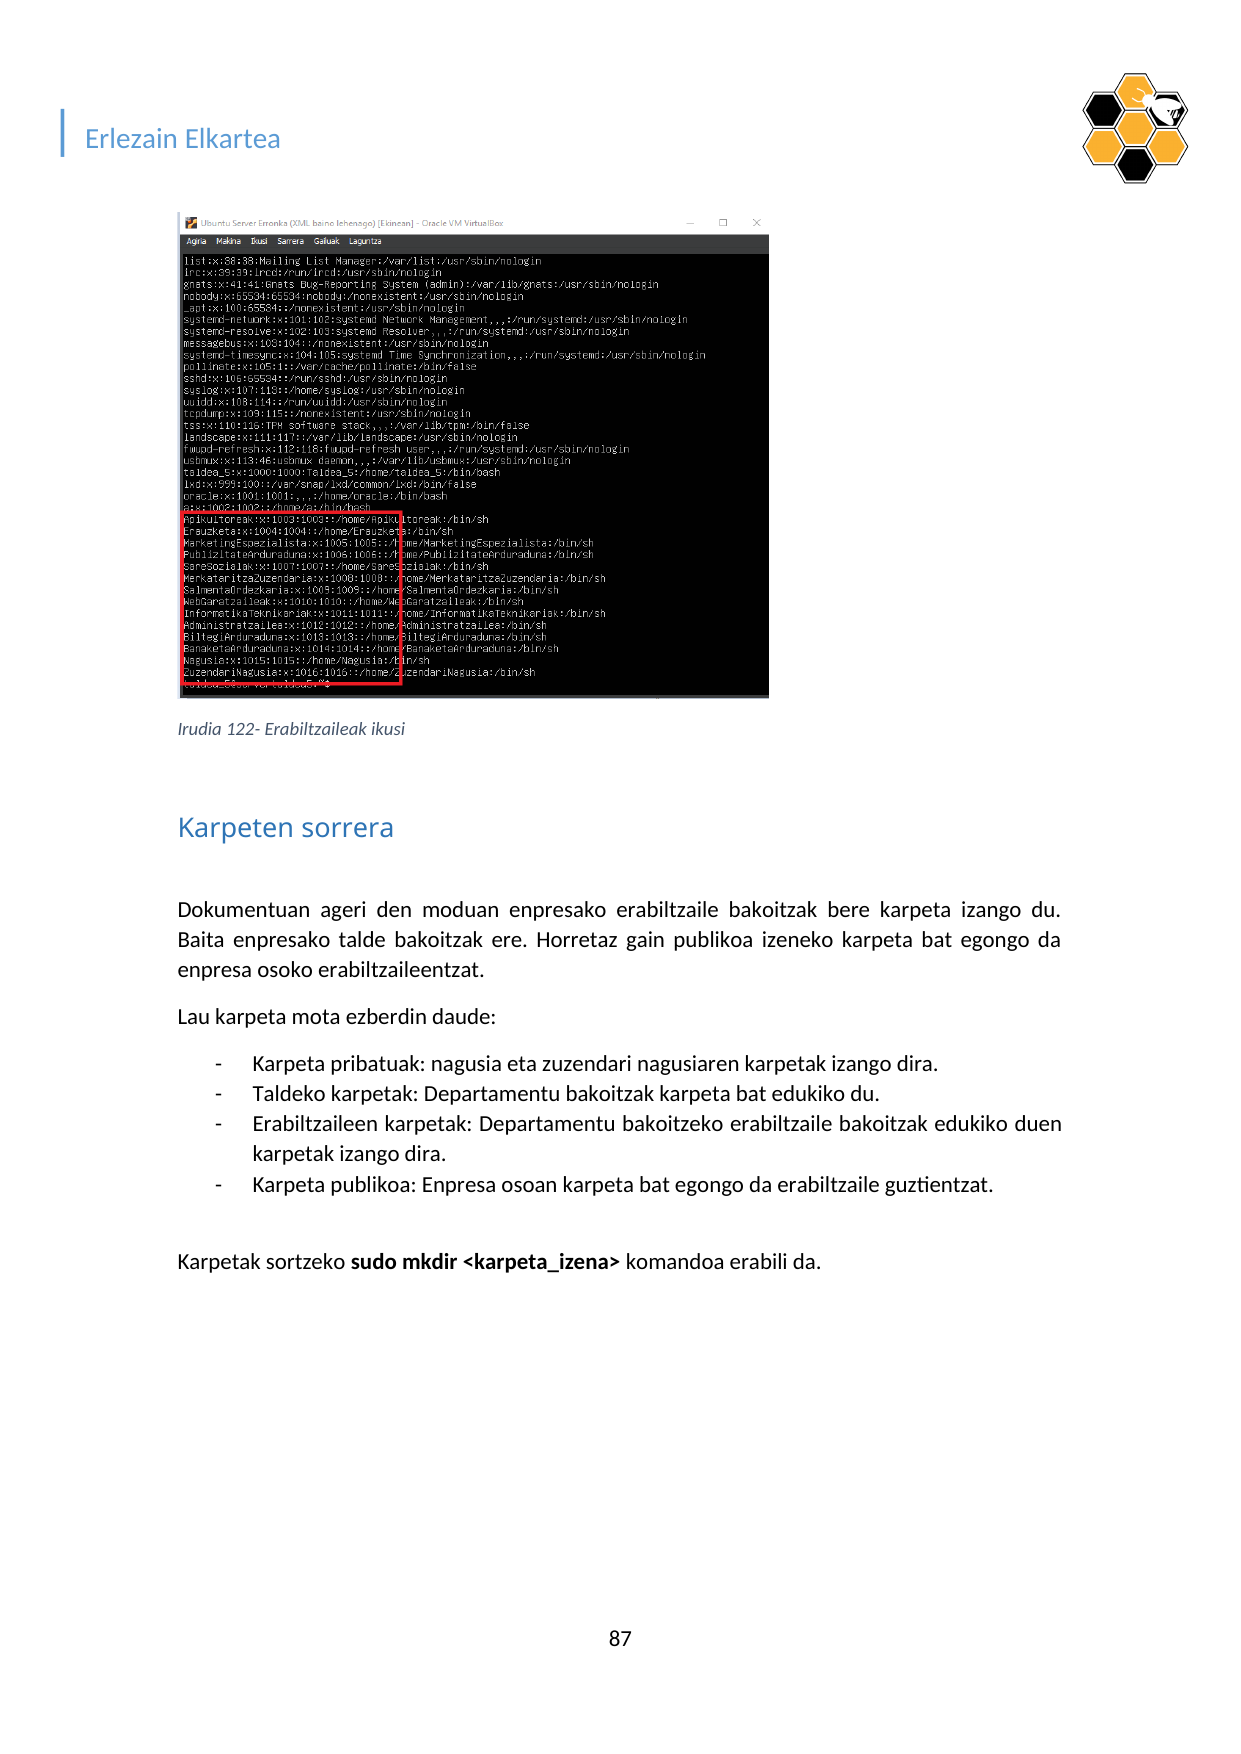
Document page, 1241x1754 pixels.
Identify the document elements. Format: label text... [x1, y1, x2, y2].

text Lau karpeta mota ezberdin daude: [177, 1002, 1063, 1030]
picture [1071, 73, 1210, 185]
picture [177, 212, 769, 699]
list Karpeta pribatuak: nagusia eta zuzendari nagusiaren karpetak izango dira. [215, 1049, 1063, 1077]
text Karpetak sortzeko sudo mkdir <karpeta_izena> komandoa erabili da. [177, 1247, 1063, 1275]
text Irudia 122- Erabiltzaileak ikusi [177, 717, 1063, 740]
list Erabiltzaileen karpetak: Departamentu bakoitzeko erabiltzaile bakoitzak edukiko duen karpetak izango dira. [215, 1109, 1063, 1167]
subtitle Karpeten sorrera [177, 808, 1063, 845]
text Dokumentuan ageri den moduan enpresako erabiltzaile bakoitzak bere karpeta izango du. Baita enpresako talde bakoitzak ere. Horretaz gain publikoa izeneko karpeta bat egongo da enpresa osoko erabiltzaileentzat. [177, 895, 1063, 983]
list Taldeko karpetak: Departamentu bakoitzak karpeta bat edukiko du. [215, 1079, 1063, 1107]
list Karpeta publikoa: Enpresa osoan karpeta bat egongo da erabiltzaile guztientzat. [215, 1170, 1063, 1198]
